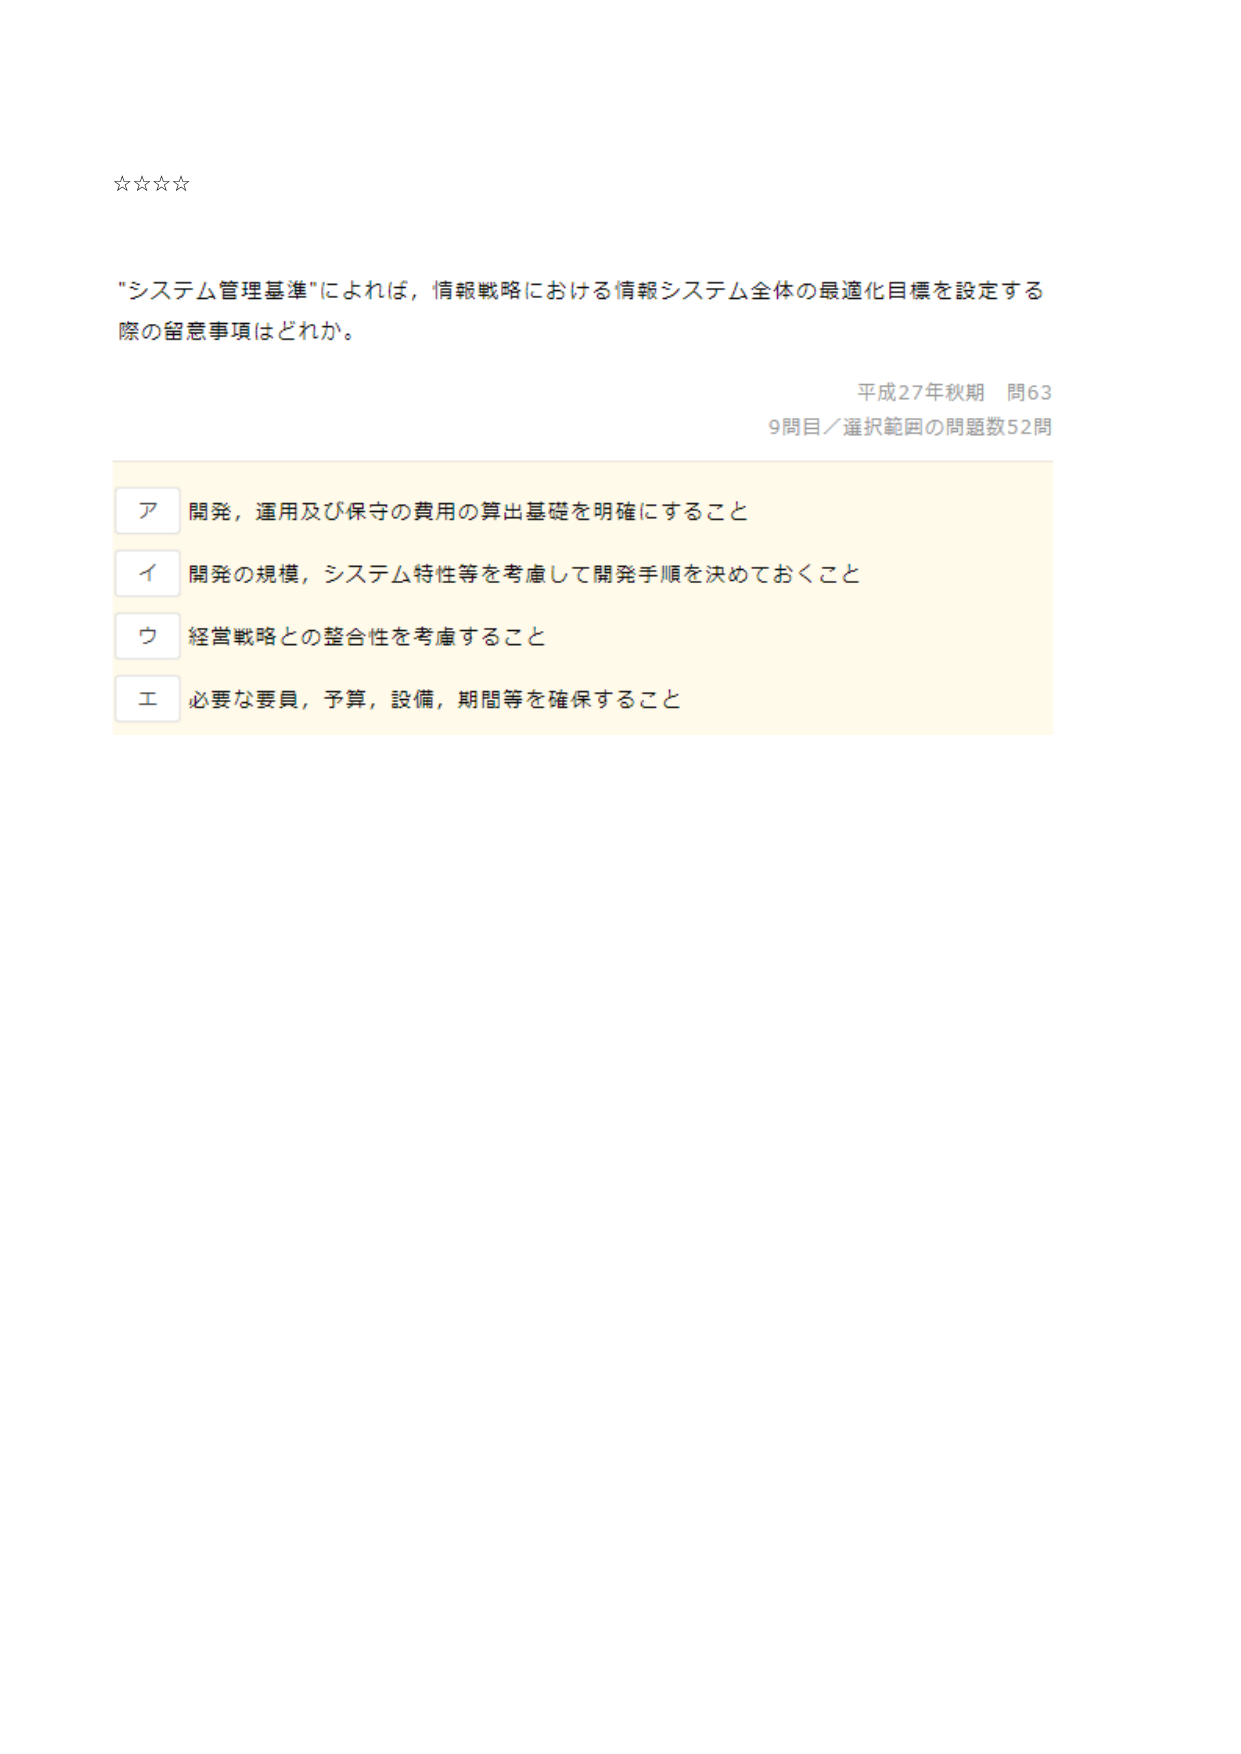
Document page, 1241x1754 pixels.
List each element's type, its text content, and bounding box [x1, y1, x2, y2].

picture [112, 277, 1054, 735]
text ☆☆☆☆ [112, 164, 1128, 202]
